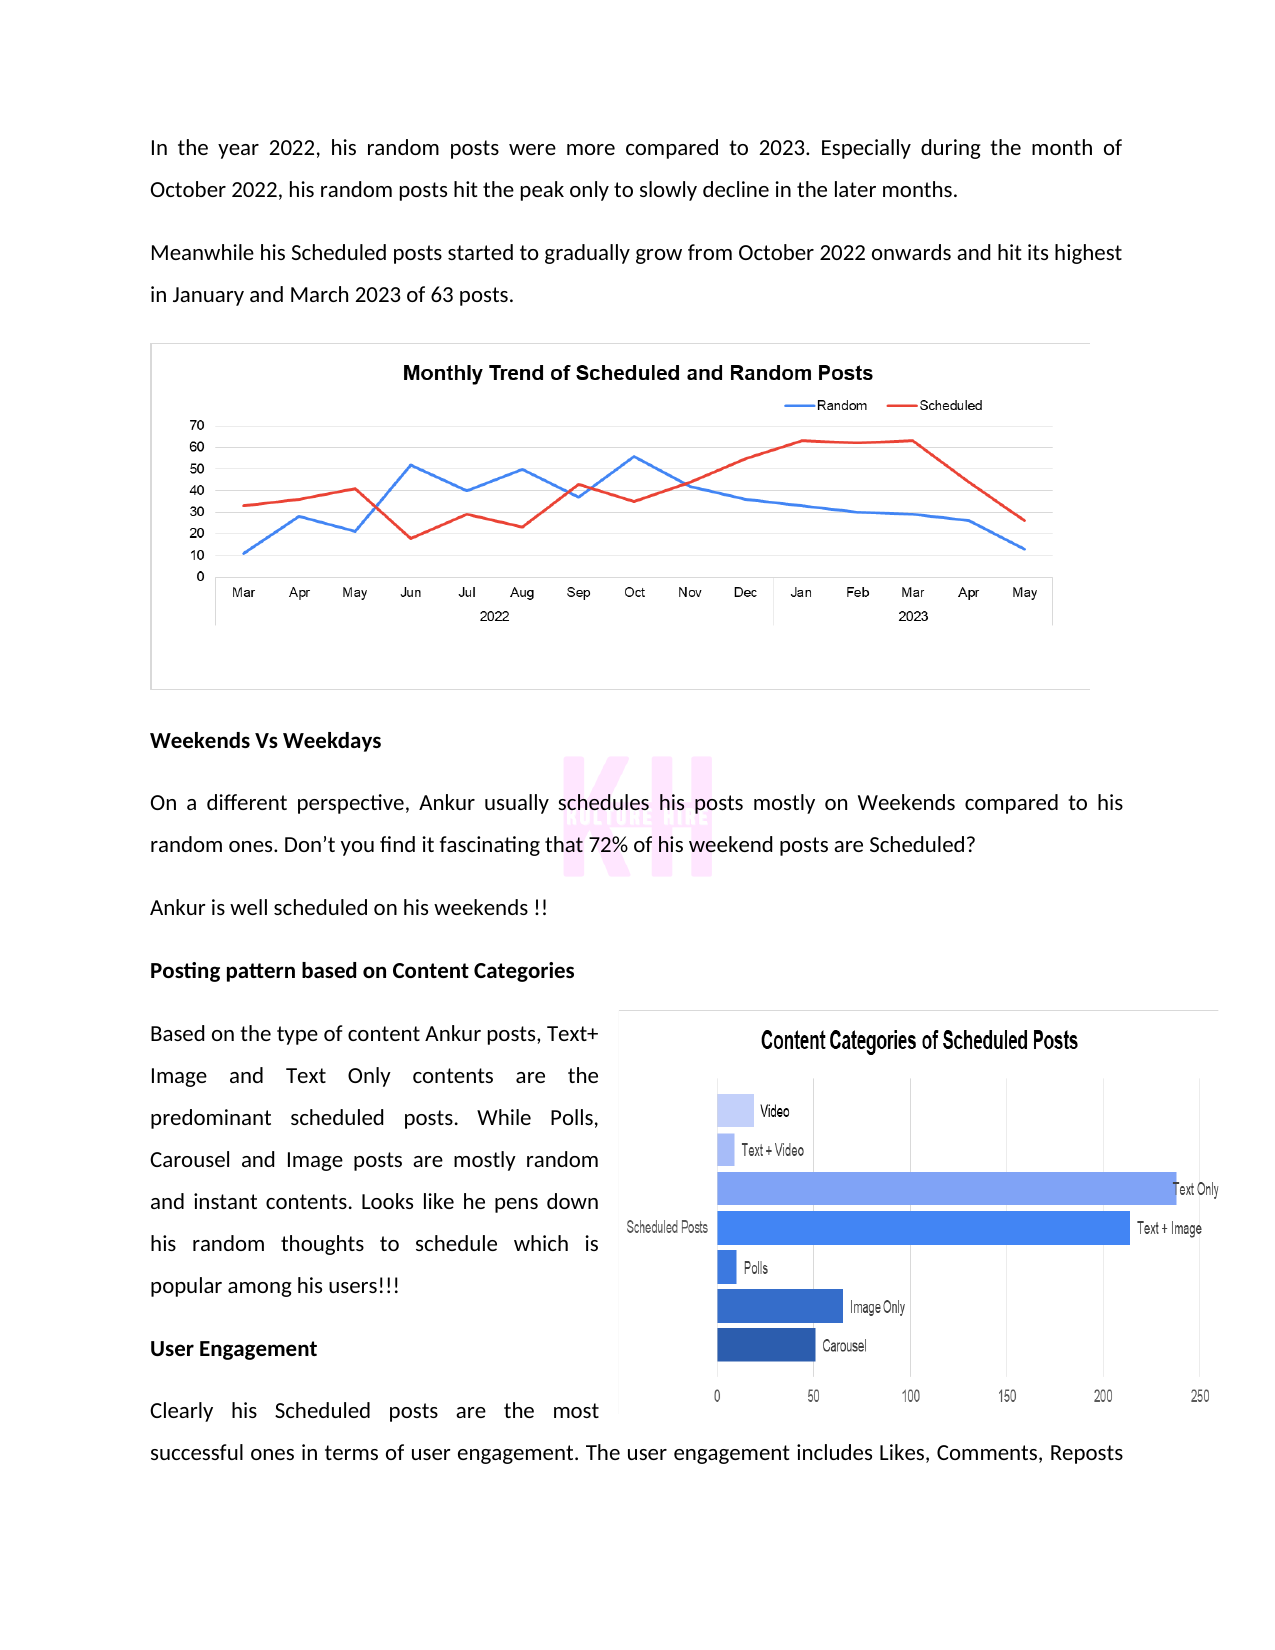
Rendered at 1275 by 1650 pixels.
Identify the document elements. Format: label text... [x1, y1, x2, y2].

text User Engagement [150, 1334, 618, 1362]
text Weekends Vs Weekdays [150, 726, 1125, 754]
text On a different perspective, Ankur usually schedules his posts mostly on Weekends compared to his random ones. Don’t you find it fascinating that 72% of his weekend posts are Scheduled? [150, 788, 1125, 858]
text Meanwhile his Scheduled posts started to gradually grow from October 2022 onwards and hit its highest in January and March 2023 of 63 posts. [150, 238, 1125, 308]
text Ankur is well scheduled on his weekends !! [150, 893, 1125, 921]
picture [150, 343, 1090, 690]
text In the year 2022, his random posts were more compared to 2023. Especially during the month of October 2022, his random posts hit the peak only to slowly decline in the later months. [150, 133, 1125, 203]
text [150, 1396, 1125, 1466]
text Based on the type of content Ankur posts, Text+ Image and Text Only contents are the predominant scheduled posts. While Polls, Carousel and Image posts are mostly random and instant contents. Looks like he pens down his random thoughts to schedule which is popular among his users!!! [150, 1019, 618, 1299]
picture [618, 1010, 1218, 1414]
text Posting pattern based on Content Categories [150, 956, 1125, 984]
